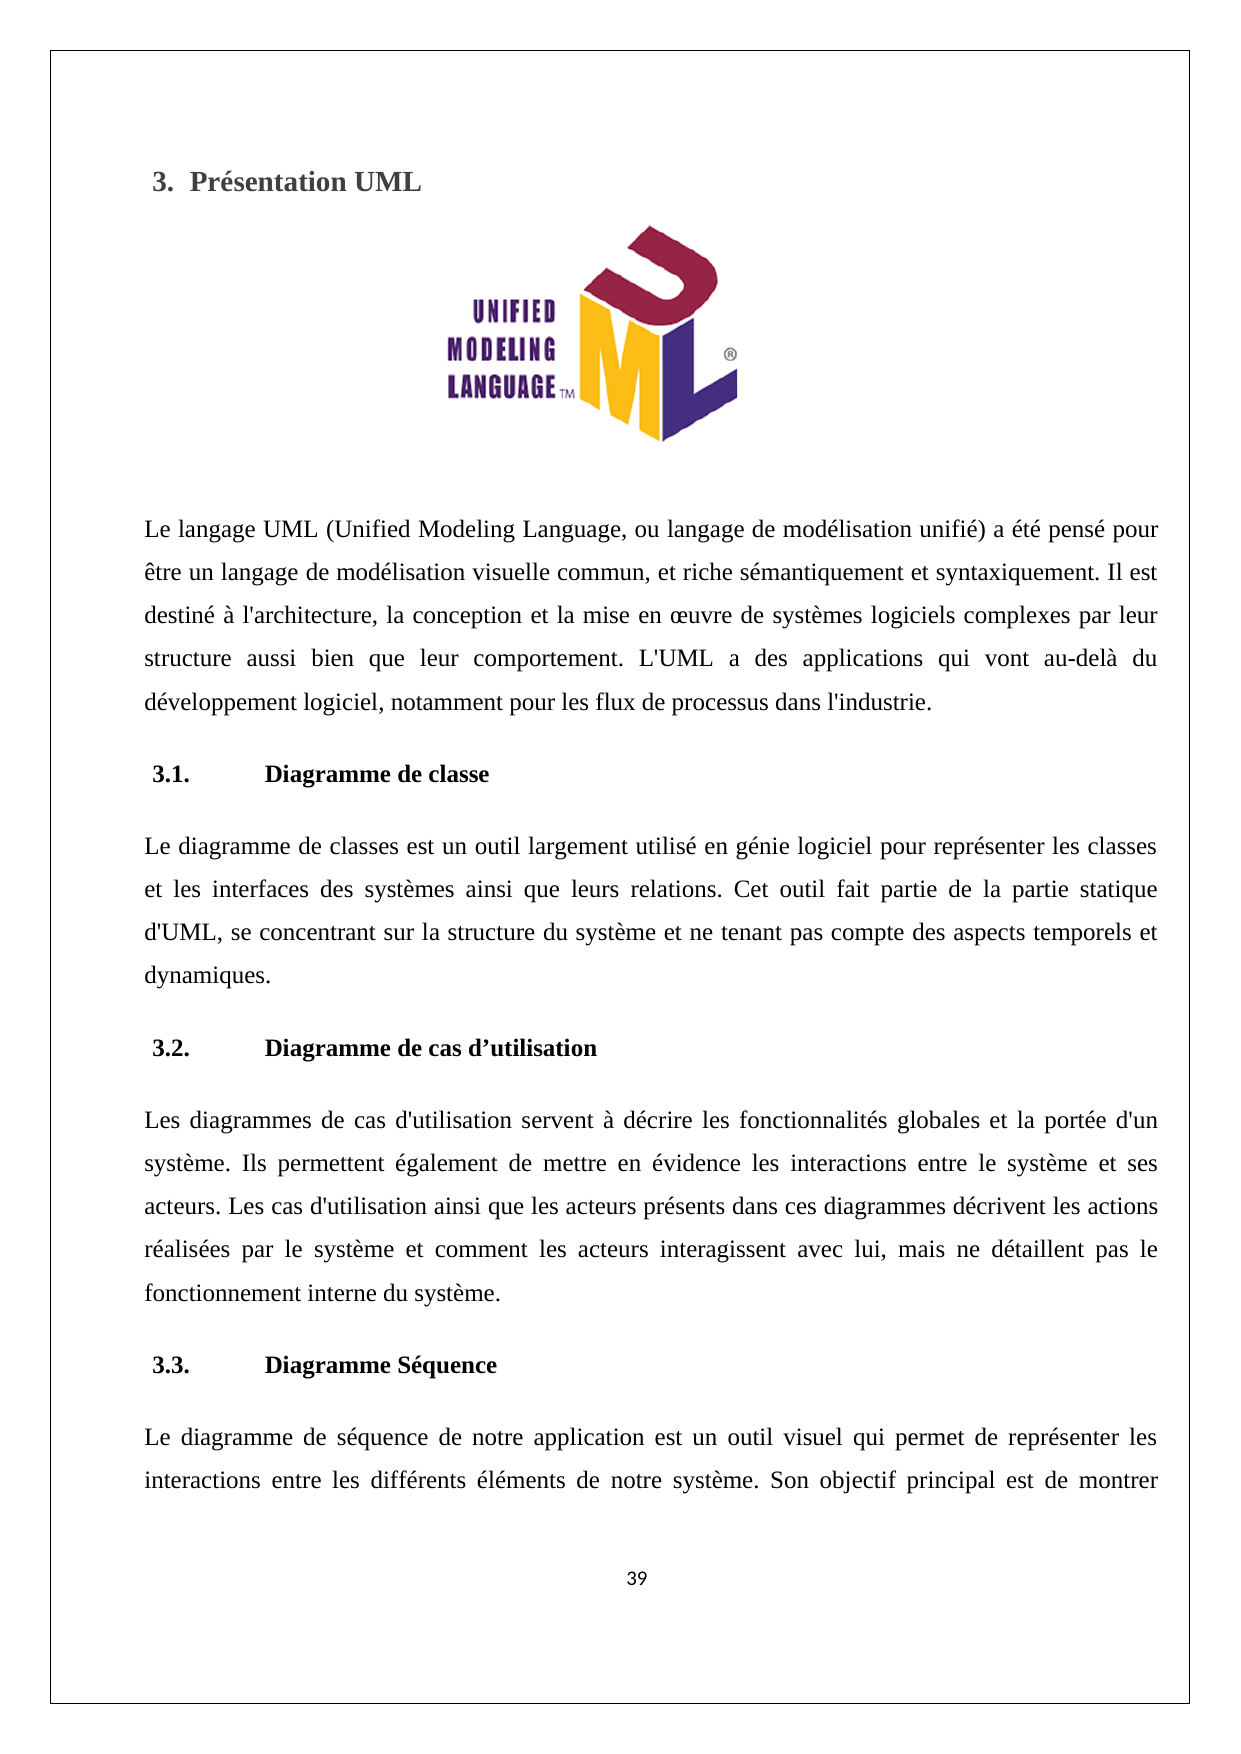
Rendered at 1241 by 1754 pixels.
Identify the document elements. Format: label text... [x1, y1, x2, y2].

text Le langage UML (Unified Modeling Language, ou langage de modélisation unifié) a été pensé pour être un langage de modélisation visuelle commun, et riche sémantiquement et syntaxiquement. Il est destiné à l'architecture, la conception et la mise en œuvre de systèmes logiciels complexes par leur structure aussi bien que leur comportement. L'UML a des applications qui vont au-delà du développement logiciel, notamment pour les flux de processus dans l'industrie. [144, 244, 1159, 715]
subtitle Diagramme de cas d’utilisation [152, 1033, 1159, 1062]
text Le diagramme de classes est un outil largement utilisé en génie logiciel pour représenter les classes et les interfaces des systèmes ainsi que leurs relations. Cet outil fait partie de la partie statique d'UML, se concentrant sur la structure du système et ne tenant pas compte des aspects temporels et dynamiques. [144, 831, 1159, 989]
picture [446, 215, 738, 454]
subtitle Diagramme Séquence [152, 1350, 1159, 1379]
subtitle Présentation UML [152, 164, 1159, 198]
subtitle Diagramme de classe [152, 759, 1159, 788]
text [144, 1422, 1159, 1494]
text Les diagrammes de cas d'utilisation servent à décrire les fonctionnalités globales et la portée d'un système. Ils permettent également de mettre en évidence les interactions entre le système et ses acteurs. Les cas d'utilisation ainsi que les acteurs présents dans ces diagrammes décrivent les actions réalisées par le système et comment les acteurs interagissent avec lui, mais ne détaillent pas le fonctionnement interne du système. [144, 1105, 1159, 1306]
